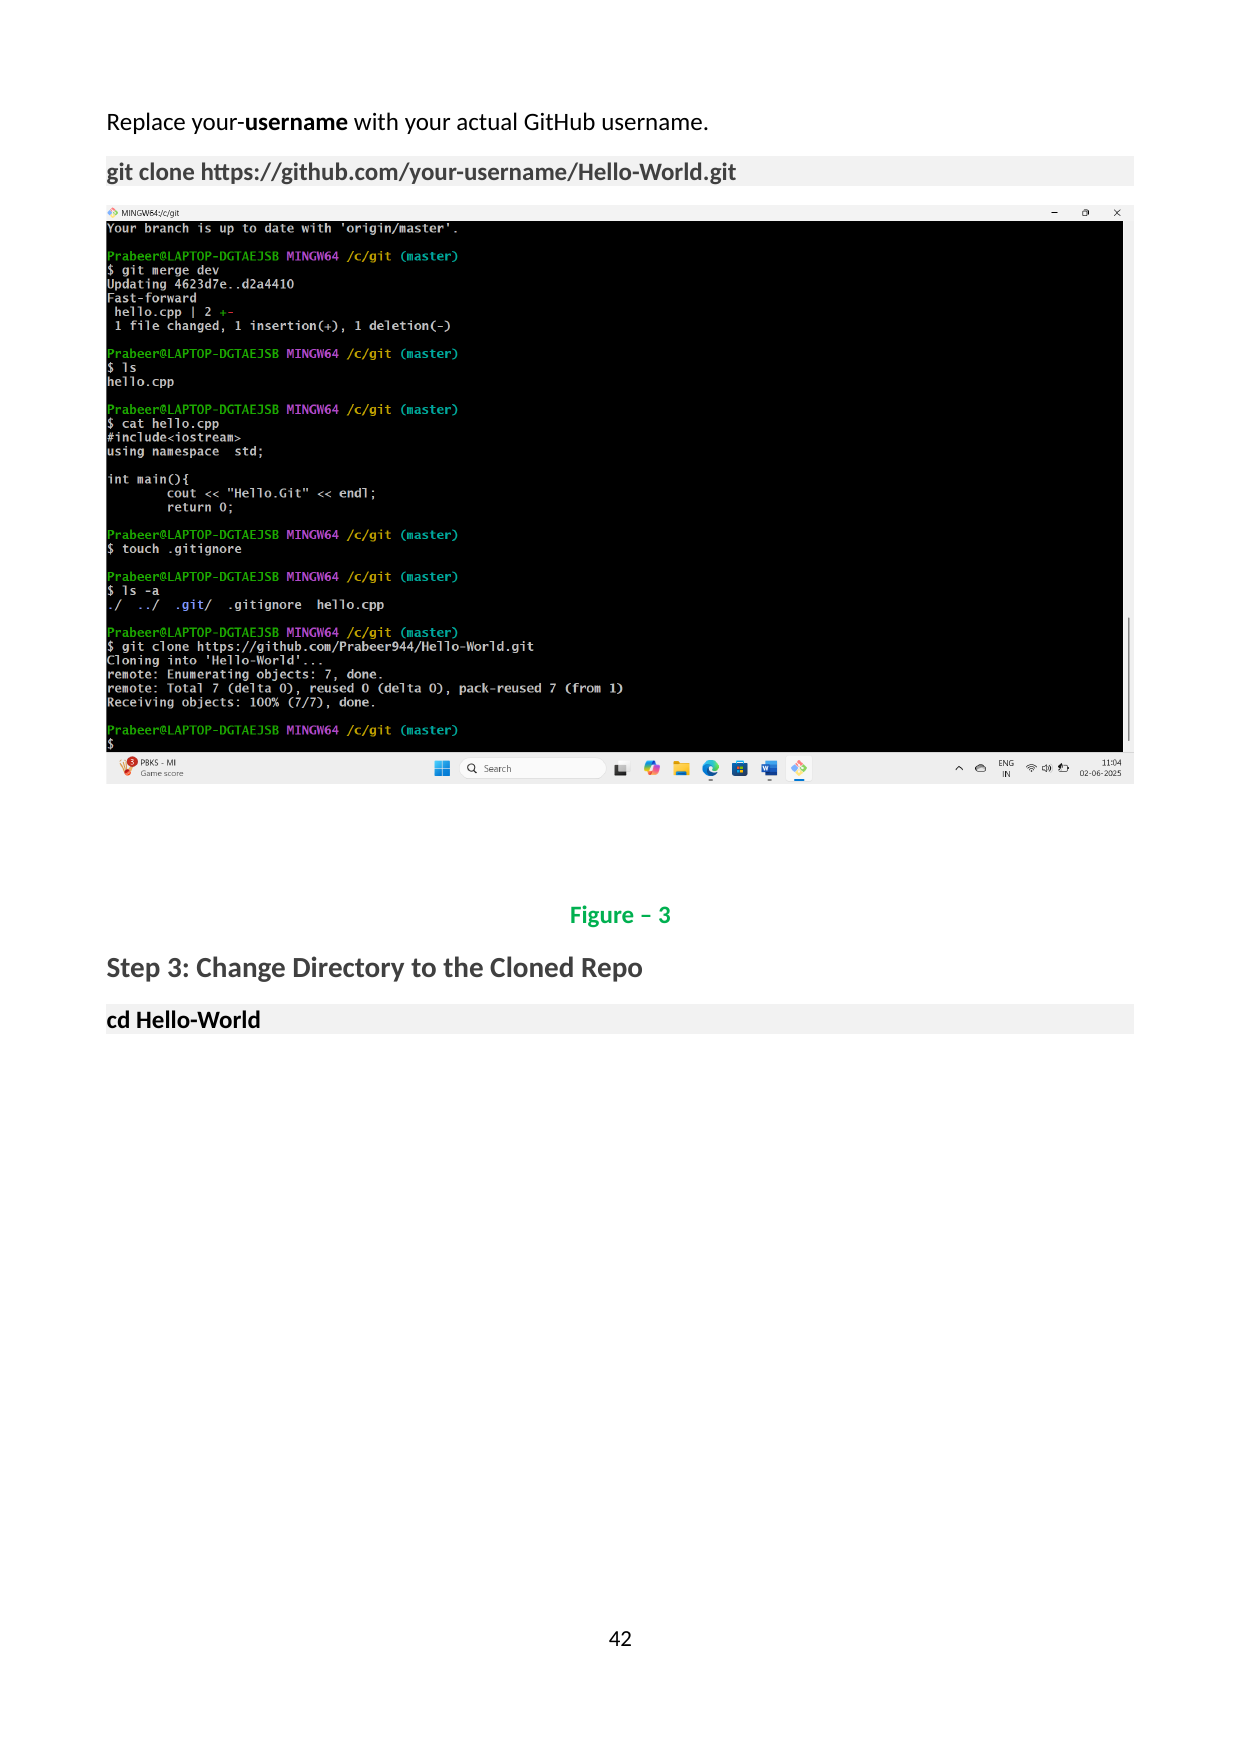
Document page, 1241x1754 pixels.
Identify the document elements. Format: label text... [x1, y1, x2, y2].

text Replace your-username with your actual GitHub username. [106, 106, 1134, 137]
text cd Hello-World [106, 1004, 1134, 1034]
picture [106, 205, 1134, 784]
text Step 3: Change Directory to the Cloned Repo [106, 949, 1134, 984]
text Figure – 3 [106, 899, 1134, 929]
text git clone https://github.com/your-username/Hello-World.git [106, 156, 1134, 186]
